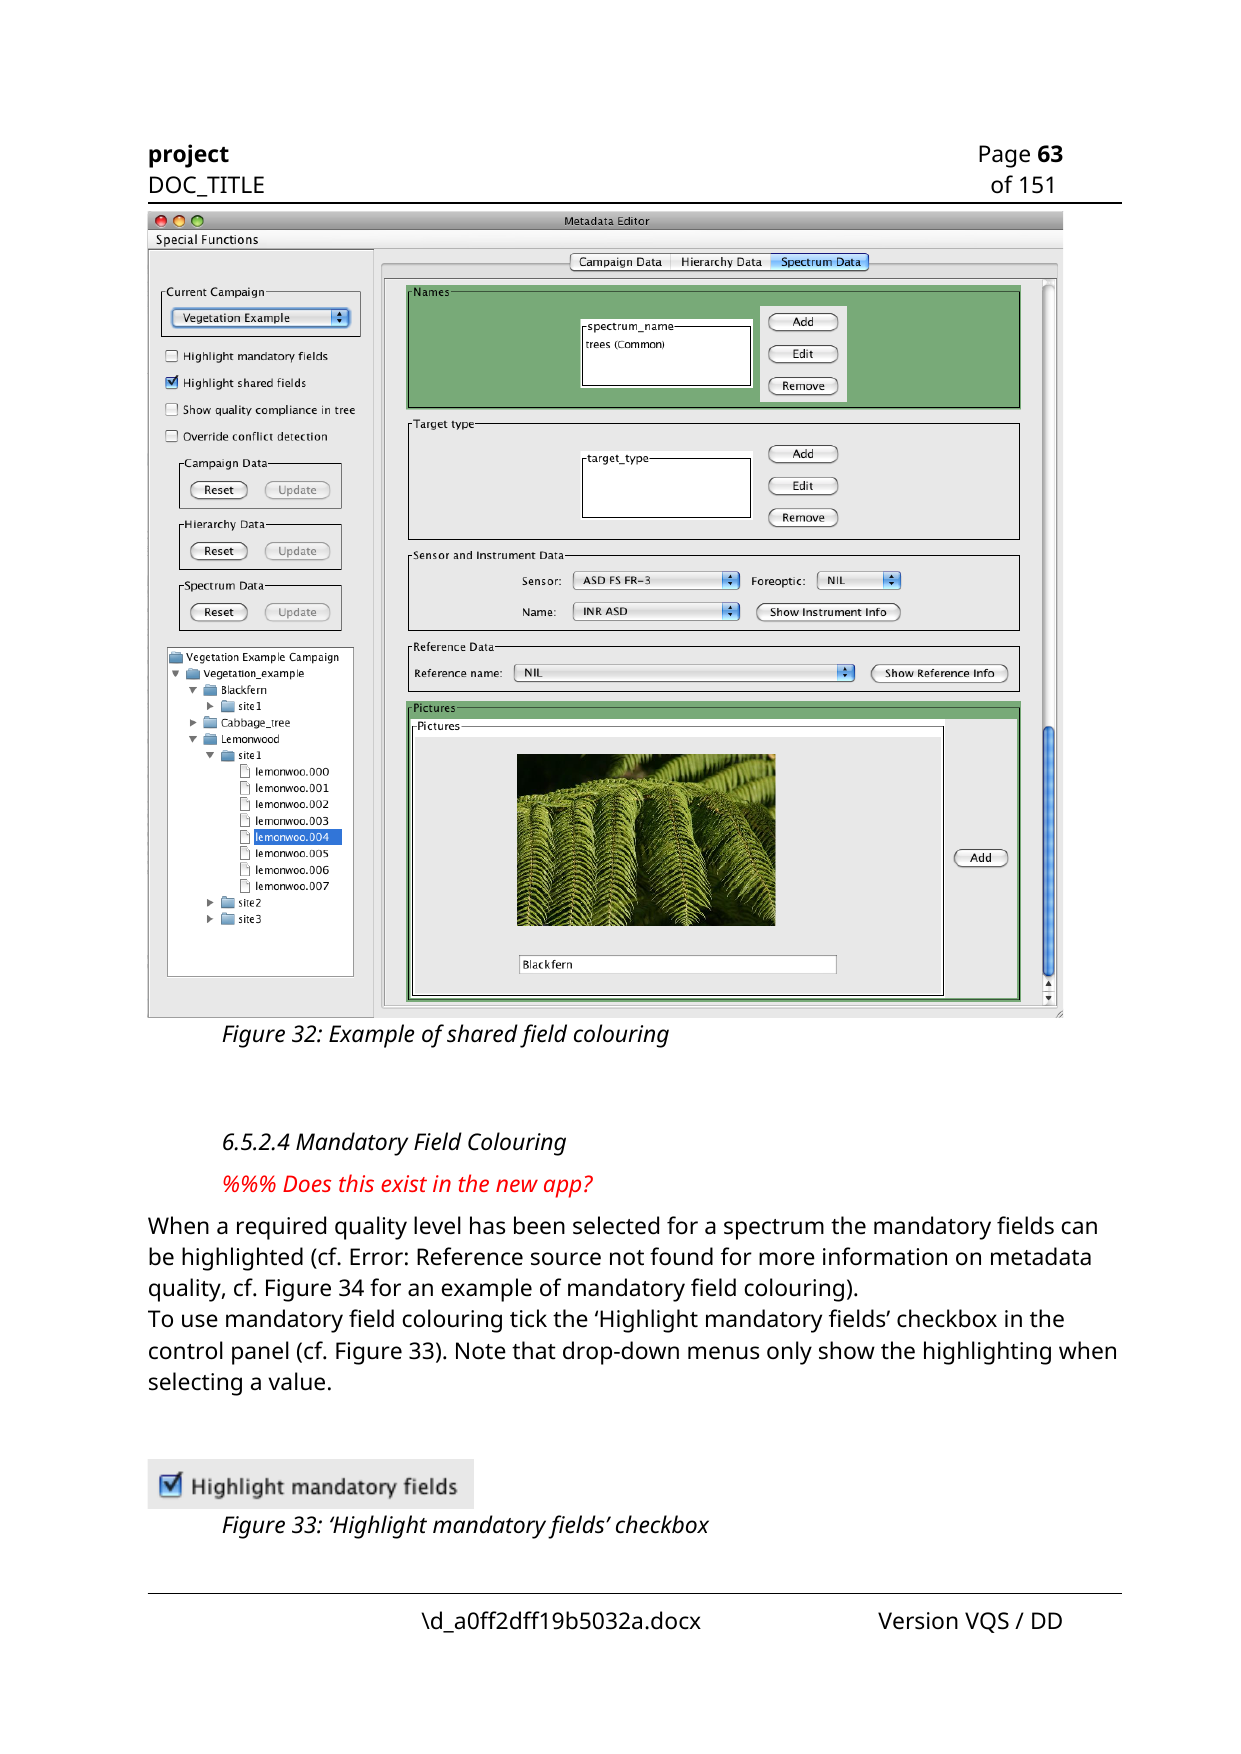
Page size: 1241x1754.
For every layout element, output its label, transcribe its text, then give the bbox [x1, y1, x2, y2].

text Figure 32: Example of shared field colouring [222, 1018, 1122, 1049]
picture [147, 1459, 474, 1509]
picture [147, 211, 1064, 1018]
text Figure 33: ‘Highlight mandatory fields’ checkbox [222, 1509, 1122, 1540]
subtitle Mandatory Field Colouring [222, 1126, 1122, 1158]
text To use mandatory field colouring tick the ‘Highlight mandatory fields’ checkbox in the control panel (cf. Figure 33). Note that drop-down menus only show the highlighting when selecting a value. [148, 1303, 1122, 1397]
text %%% Does this exist in the new app? [222, 1168, 1122, 1199]
